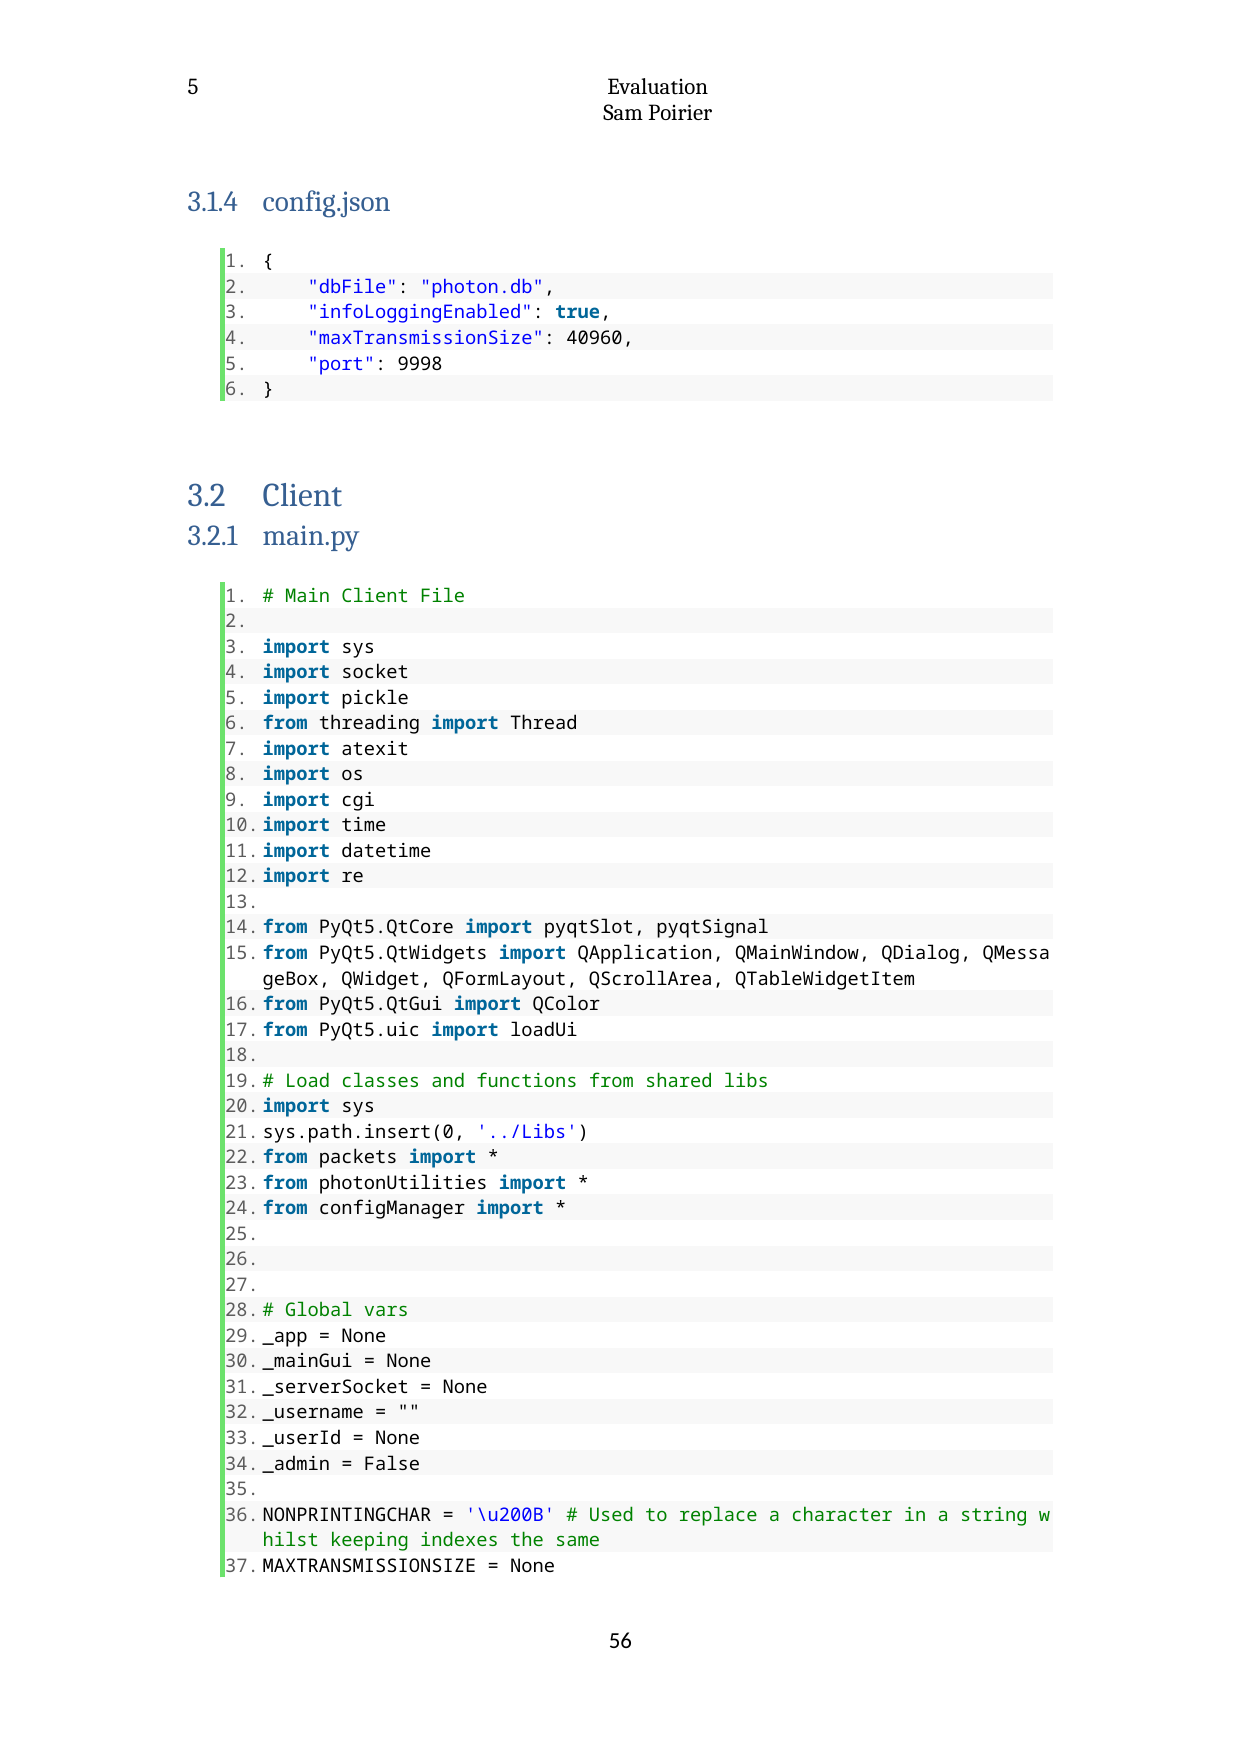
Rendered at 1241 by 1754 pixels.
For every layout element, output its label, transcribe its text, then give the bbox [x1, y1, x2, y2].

list # Global vars [225, 1297, 1053, 1322]
list import datetime [225, 837, 1053, 863]
list "port": 9998 [225, 350, 1053, 375]
list from packets import * [225, 1143, 1053, 1169]
list import sys [225, 1092, 1053, 1118]
list from configManager import * [225, 1194, 1053, 1220]
list _mainGui = None [225, 1348, 1053, 1373]
list from threading import Thread [225, 710, 1053, 735]
list import os [225, 761, 1053, 786]
list NONPRINTINGCHAR = '\u200B' # Used to replace a character in a string whilst keeping indexes the same [225, 1501, 1053, 1552]
subtitle 3.2.1 main.py [187, 519, 1053, 553]
list from PyQt5.QtWidgets import QApplication, QMainWindow, QDialog, QMessageBox, QWidget, QFormLayout, QScrollArea, QTableWidgetItem [225, 939, 1053, 990]
list MAXTRANSMISSIONSIZE = None [225, 1552, 1053, 1577]
list import cgi [225, 786, 1053, 812]
list _admin = False [225, 1450, 1053, 1475]
list # Main Client File [225, 582, 1053, 608]
list "maxTransmissionSize": 40960, [225, 324, 1053, 350]
list _serverSocket = None [225, 1373, 1053, 1399]
list import time [225, 812, 1053, 837]
list } [225, 375, 1053, 401]
list from PyQt5.QtGui import QColor [225, 990, 1053, 1016]
list "infoLoggingEnabled": true, [225, 299, 1053, 324]
list _username = "" [225, 1399, 1053, 1424]
list _userId = None [225, 1424, 1053, 1450]
list "dbFile": "photon.db", [225, 273, 1053, 299]
list import pickle [225, 684, 1053, 710]
subtitle 3.1.4 config.json [187, 185, 1053, 218]
list import atexit [225, 735, 1053, 761]
list from PyQt5.uic import loadUi [225, 1016, 1053, 1041]
list sys.path.insert(0, '../Libs') [225, 1118, 1053, 1143]
list _app = None [225, 1322, 1053, 1348]
list import socket [225, 659, 1053, 684]
subtitle 3.2 Client [187, 477, 1053, 515]
list { [225, 248, 1053, 273]
list # Load classes and functions from shared libs [225, 1067, 1053, 1092]
list from PyQt5.QtCore import pyqtSlot, pyqtSignal [225, 914, 1053, 939]
list import re [225, 863, 1053, 888]
list from photonUtilities import * [225, 1169, 1053, 1194]
list import sys [225, 633, 1053, 659]
